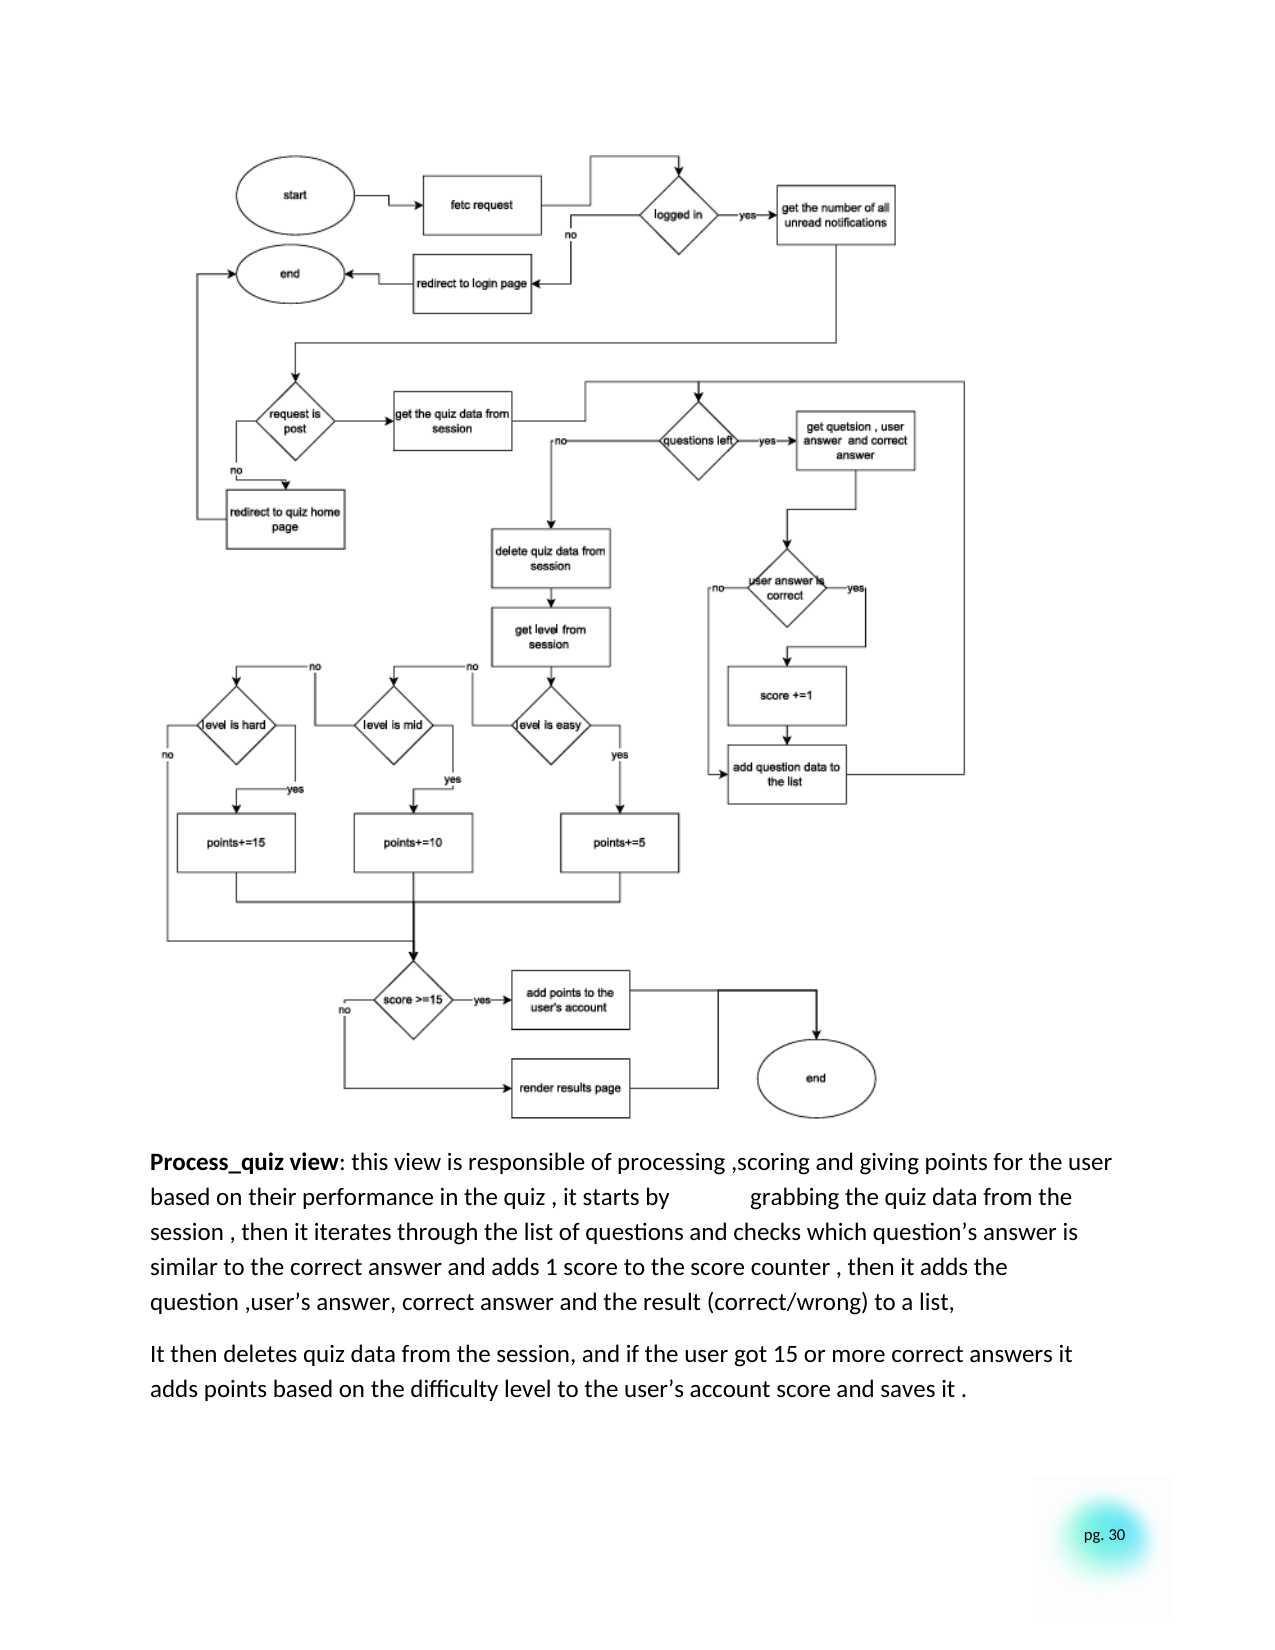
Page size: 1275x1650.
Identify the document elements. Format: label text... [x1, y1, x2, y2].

picture [1032, 1477, 1172, 1618]
text Process_quiz view: this view is responsible of processing ,scoring and giving points for the user based on their performance in the quiz , it starts by grabbing the quiz data from the session , then it iterates through the list of questions and checks which question’s answer is similar to the correct answer and adds 1 score to the score counter , then it adds the question ,user’s answer, correct answer and the result (correct/wrong) to a list, [150, 1146, 1125, 1317]
text It then deletes quiz data from the session, and if the user got 15 or more correct answers it adds points based on the difficulty level to the user’s account score and saves it . [150, 1338, 1125, 1403]
picture [150, 150, 992, 1125]
